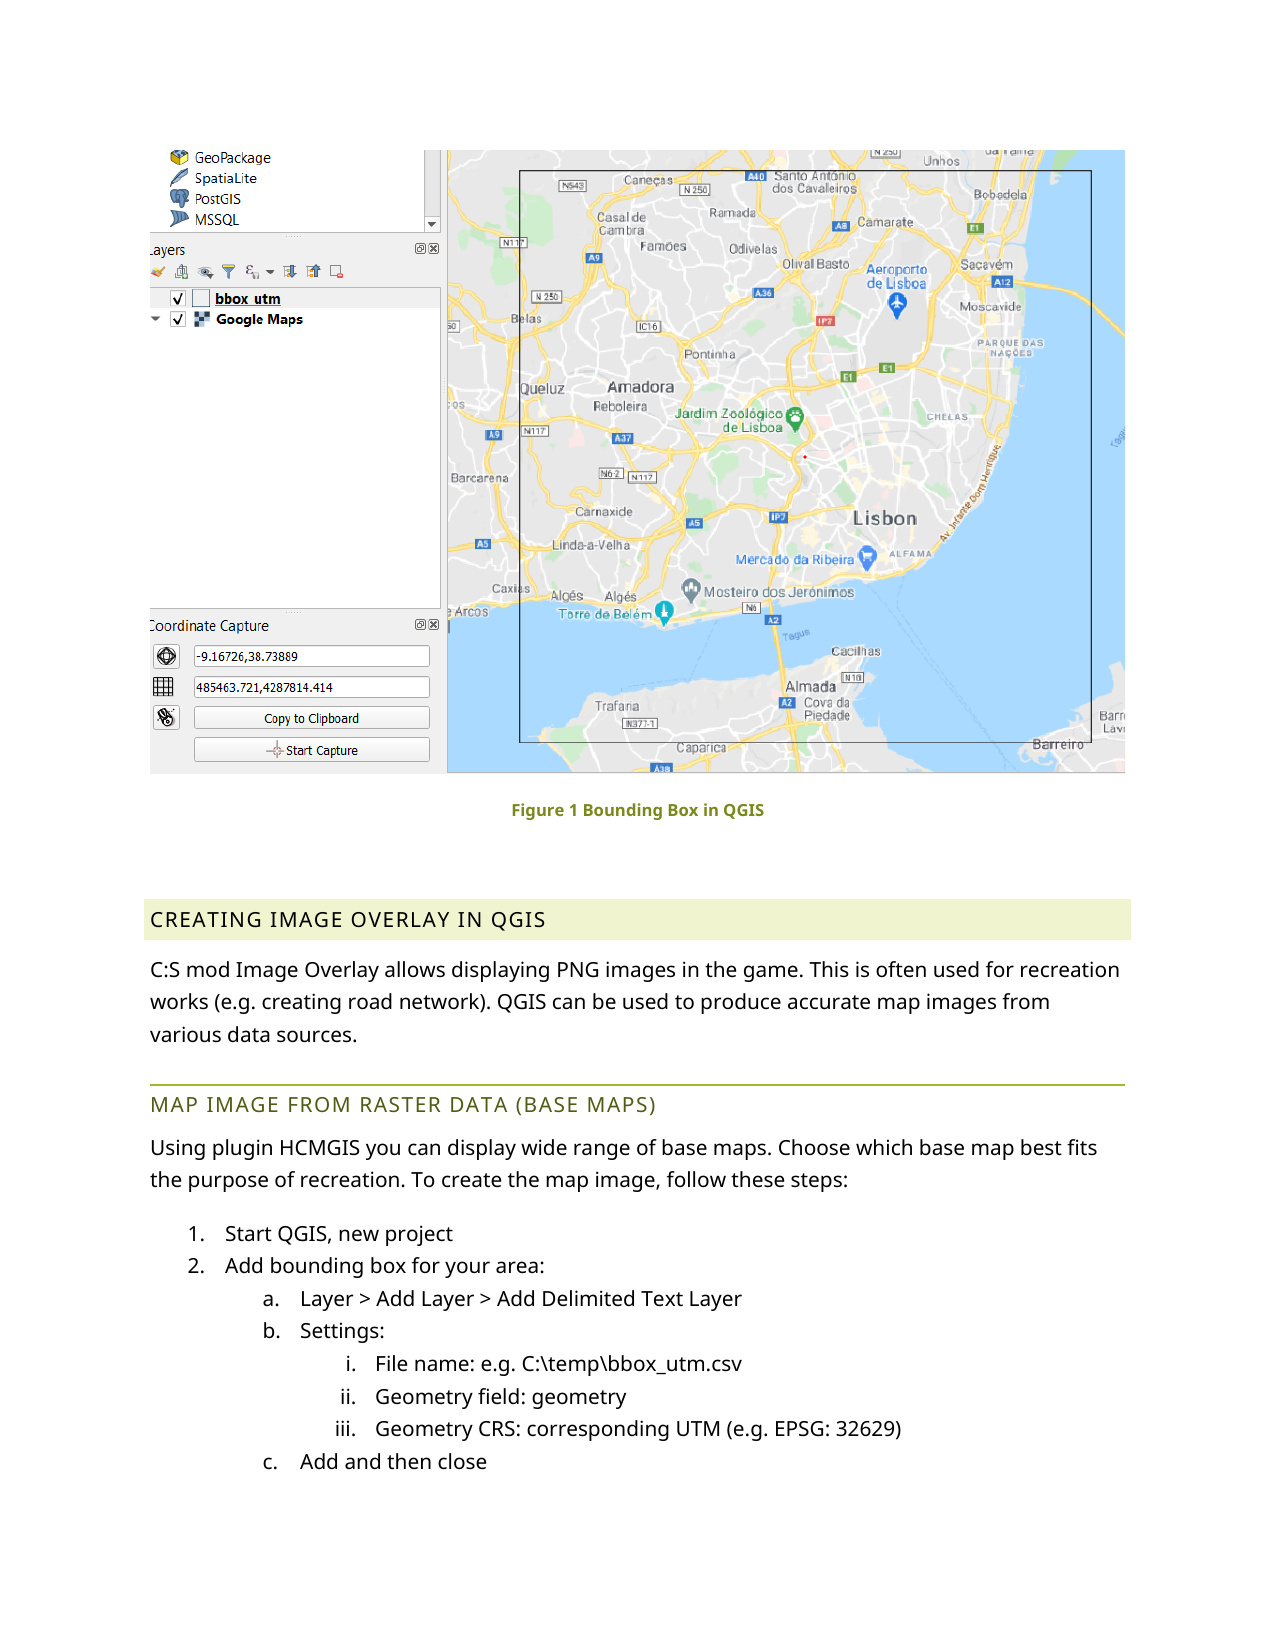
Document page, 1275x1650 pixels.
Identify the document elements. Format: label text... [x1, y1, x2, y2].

list Geometry field: geometry [356, 1382, 1125, 1410]
list Layer > Add Layer > Add Delimited Text Layer [262, 1284, 1125, 1312]
subtitle Map image from raster data (base maps) [150, 1086, 1125, 1118]
text Using plugin HCMGIS you can display wide range of base maps. Choose which base map best fits the purpose of recreation. To create the map image, follow these steps: [150, 1133, 1125, 1194]
picture [150, 150, 1125, 774]
subtitle Creating image overlay in QGIS [150, 906, 1125, 934]
list Settings: [262, 1317, 1125, 1345]
list Add and then close [262, 1447, 1125, 1475]
text C:S mod Image Overlay allows displaying PNG images in the game. This is often used for recreation works (e.g. creating road network). QGIS can be used to produce accurate map images from various data sources. [150, 955, 1125, 1048]
list Geometry CRS: corresponding UTM (e.g. EPSG: 32629) [356, 1414, 1125, 1443]
list File name: e.g. C:\temp\bbox_utm.csv [356, 1349, 1125, 1378]
list Start QGIS, new project [187, 1219, 1125, 1247]
list Add bounding box for your area: [187, 1251, 1125, 1280]
